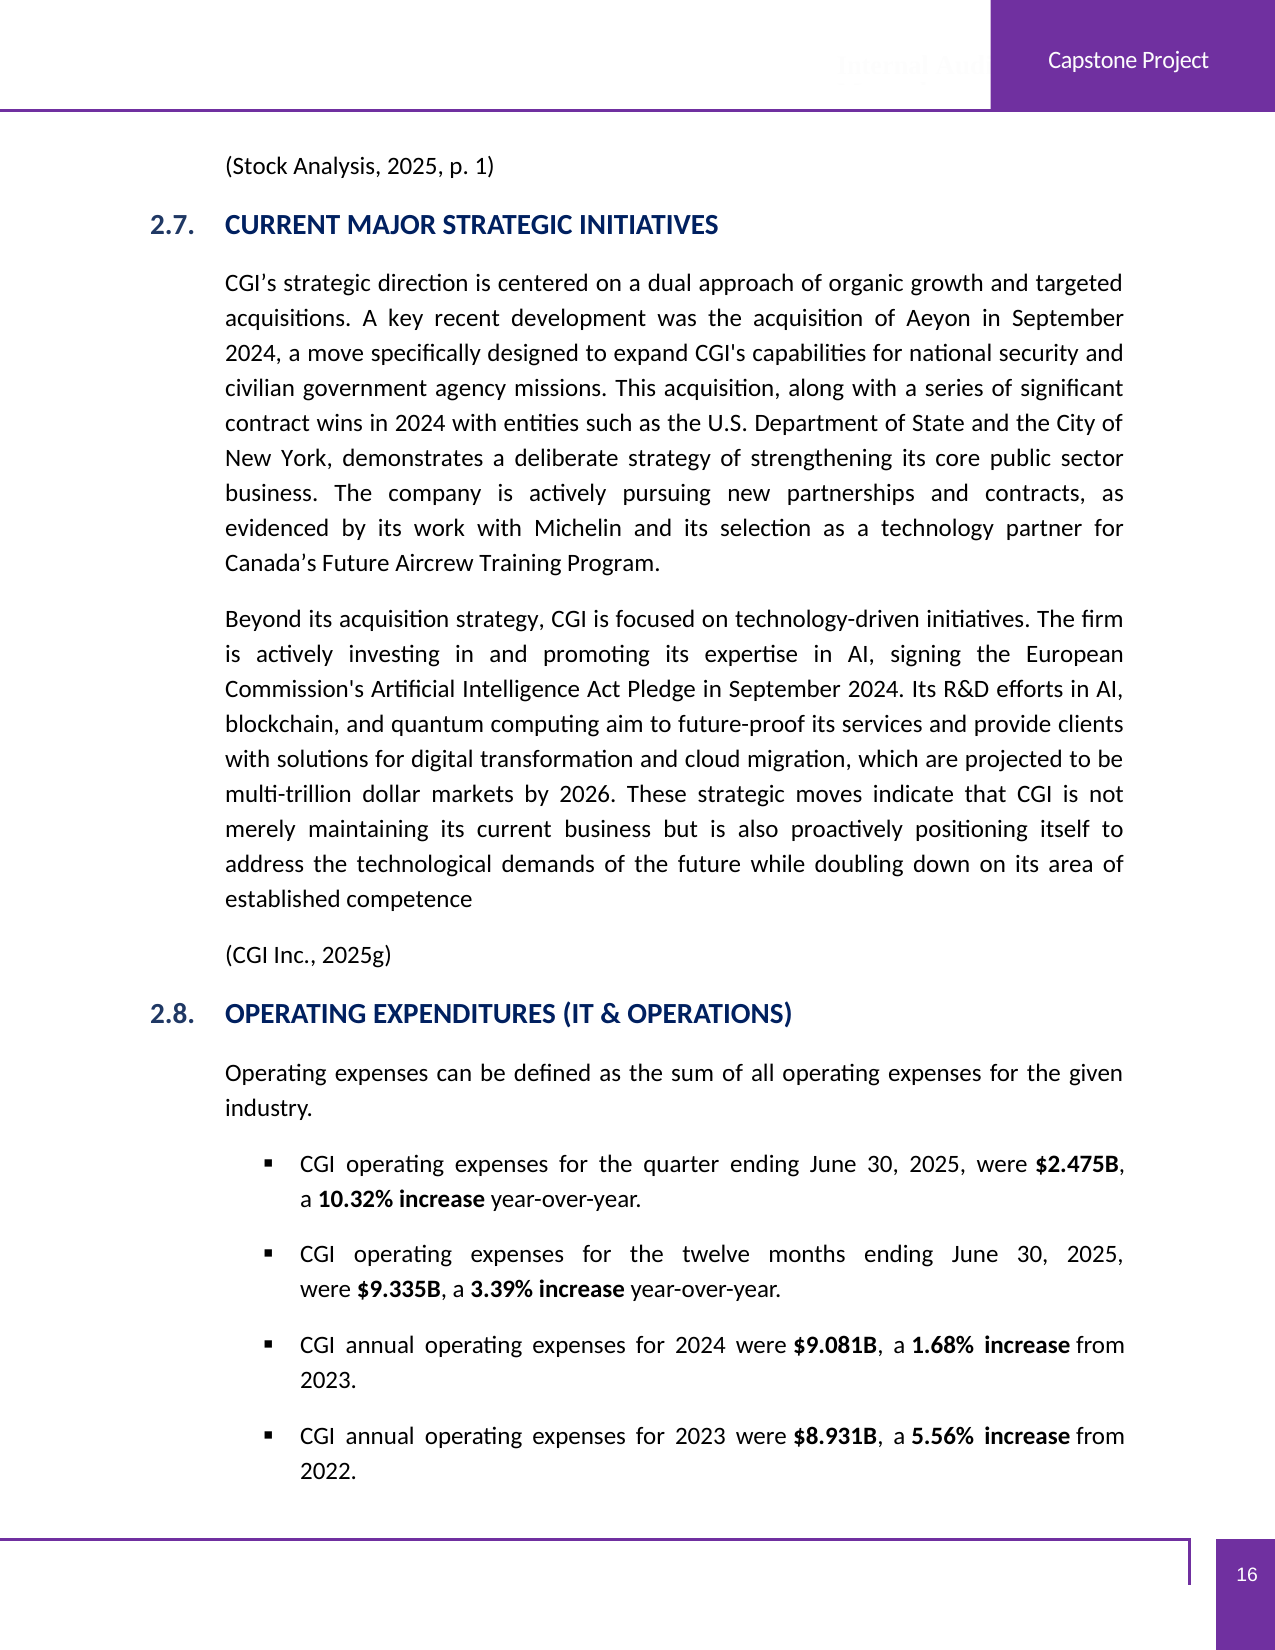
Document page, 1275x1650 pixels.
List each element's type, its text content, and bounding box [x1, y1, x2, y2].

text Beyond its acquisition strategy, CGI is focused on technology-driven initiatives. The firm is actively investing in and promoting its expertise in AI, signing the European Commission's Artificial Intelligence Act Pledge in September 2024. Its R&D efforts in AI, blockchain, and quantum computing aim to future-proof its services and provide clients with solutions for digital transformation and cloud migration, which are projected to be multi-trillion dollar markets by 2026. These strategic moves indicate that CGI is not merely maintaining its current business but is also proactively positioning itself to address the technological demands of the future while doubling down on its area of established competence [225, 603, 1125, 914]
text (CGI Inc., 2025g) [225, 939, 1125, 970]
text (Stock Analysis, 2025, p. 1) [225, 150, 1125, 181]
text CGI’s strategic direction is centered on a dual approach of organic growth and targeted acquisitions. A key recent development was the acquisition of Aeyon in September 2024, a move specifically designed to expand CGI's capabilities for national security and civilian government agency missions. This acquisition, along with a series of significant contract wins in 2024 with entities such as the U.S. Department of State and the City of New York, demonstrates a deliberate strategy of strengthening its core public sector business. The company is actively pursuing new partnerships and contracts, as evidenced by its work with Michelin and its selection as a technology partner for Canada’s Future Aircrew Training Program. [225, 268, 1125, 578]
list CGI operating expenses for the quarter ending June 30, 2025, were $2.475B, a 10.32% increase year-over-year. [262, 1148, 1125, 1213]
subtitle CURRENT MAJOR STRATEGIC INITIATIVES [150, 206, 1125, 241]
list CGI annual operating expenses for 2023 were $8.931B, a 5.56% increase from 2022. [262, 1420, 1125, 1486]
subtitle OPERATING EXPENDITURES (IT & OPERATIONS) [150, 995, 1125, 1031]
text Operating expenses can be defined as the sum of all operating expenses for the given industry. [225, 1057, 1125, 1122]
list CGI annual operating expenses for 2024 were $9.081B, a 1.68% increase from 2023. [262, 1329, 1125, 1395]
list CGI operating expenses for the twelve months ending June 30, 2025, were $9.335B, a 3.39% increase year-over-year. [262, 1238, 1125, 1304]
